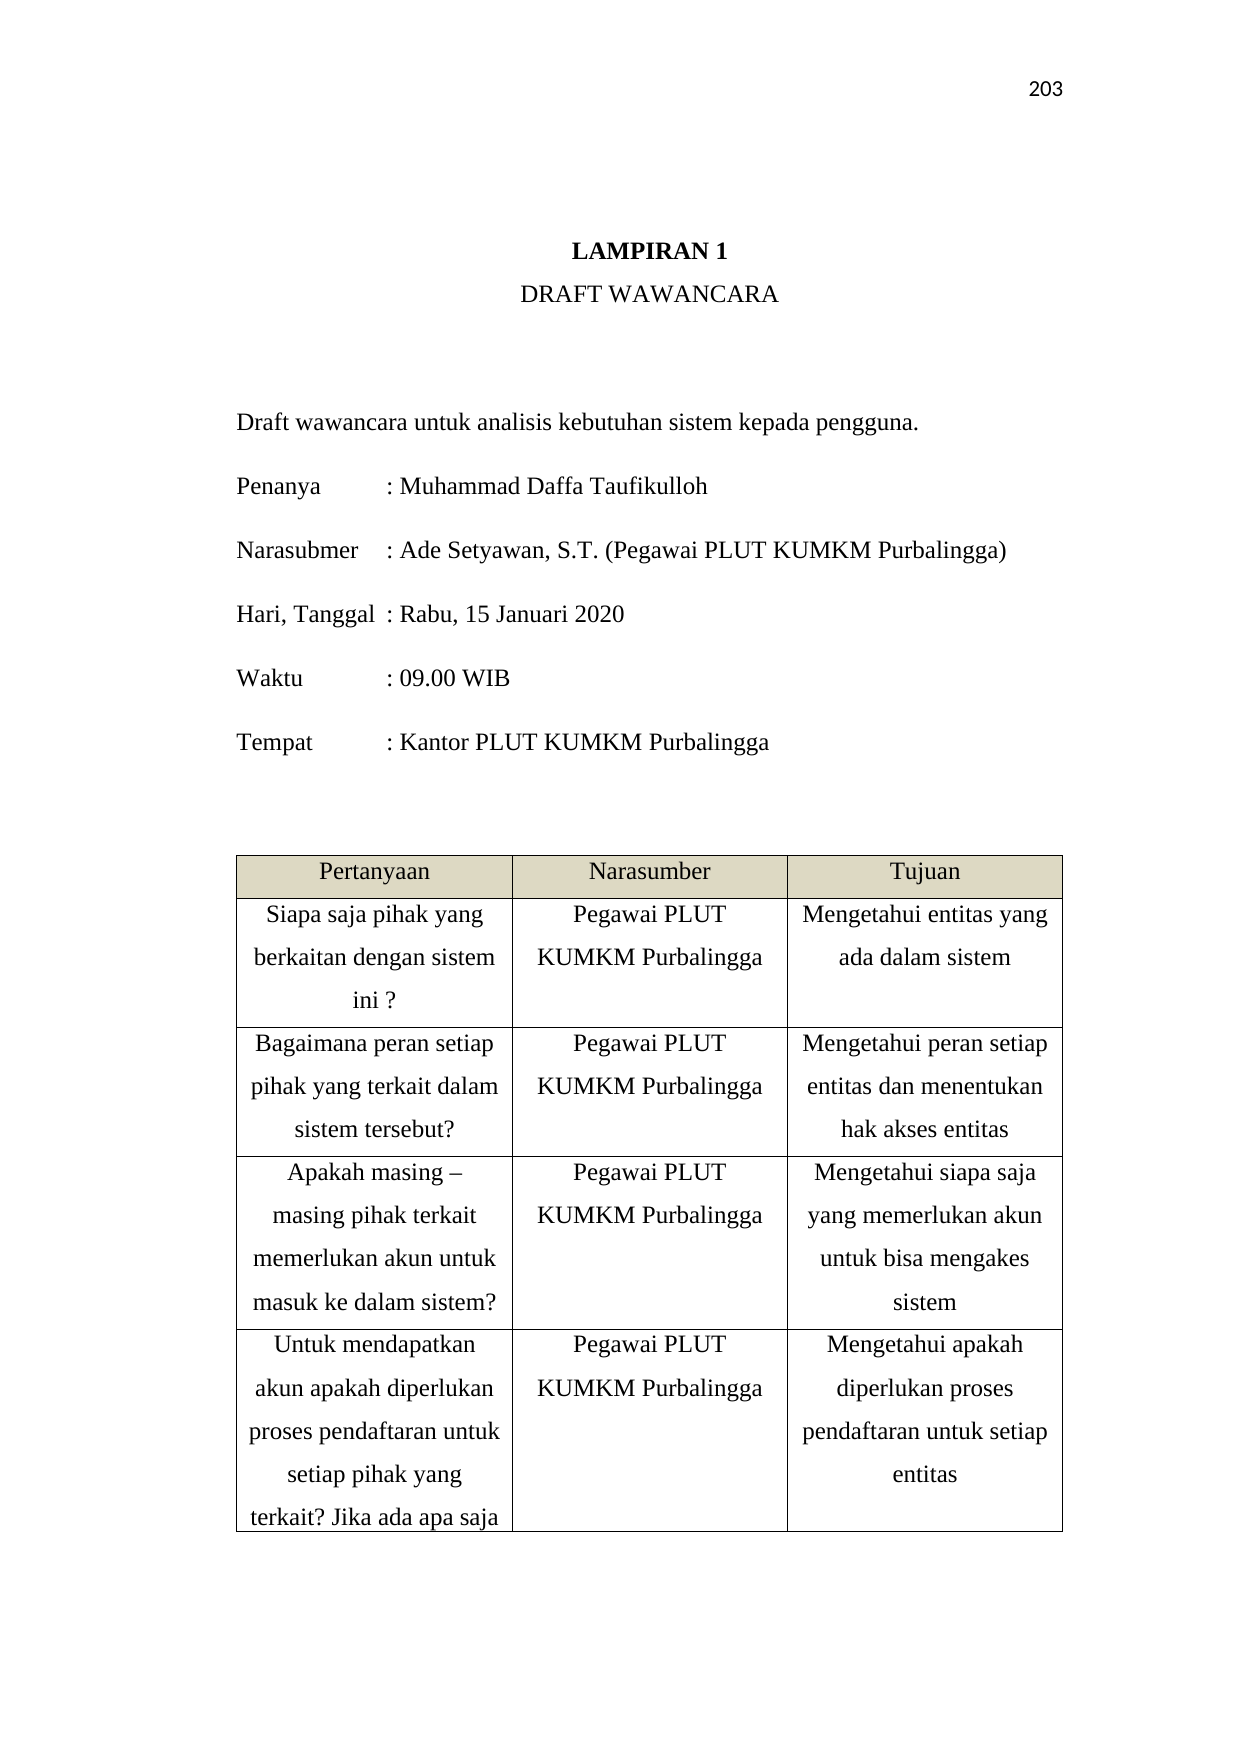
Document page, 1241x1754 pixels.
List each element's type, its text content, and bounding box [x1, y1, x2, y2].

text Narasubmer : Ade Setyawan, S.T. (Pegawai PLUT KUMKM Purbalingga) [236, 535, 1063, 564]
text Draft wawancara untuk analisis kebutuhan sistem kepada pengguna. [236, 407, 1063, 436]
text DRAFT WAWANCARA [236, 279, 1063, 308]
table_cell Apakah masing – masing pihak terkait memerlukan akun untuk masuk ke dalam sistem? [237, 1157, 512, 1328]
text Hari, Tanggal : Rabu, 15 Januari 2020 [236, 599, 1063, 628]
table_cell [237, 1330, 512, 1531]
table_header Narasumber [513, 856, 787, 898]
table_cell Mengetahui entitas yang ada dalam sistem [788, 899, 1062, 1027]
text Penanya : Muhammad Daffa Taufikulloh [236, 471, 1063, 500]
table_cell Siapa saja pihak yang berkaitan dengan sistem ini ? [237, 899, 512, 1027]
table_cell Mengetahui siapa saja yang memerlukan akun untuk bisa mengakes sistem [788, 1157, 1062, 1328]
table_header Pertanyaan [237, 856, 512, 898]
text Waktu : 09.00 WIB [236, 663, 1063, 692]
table_cell Mengetahui peran setiap entitas dan menentukan hak akses entitas [788, 1028, 1062, 1156]
text Tempat : Kantor PLUT KUMKM Purbalingga [236, 727, 1063, 756]
table_cell Bagaimana peran setiap pihak yang terkait dalam sistem tersebut? [237, 1028, 512, 1156]
table_header Tujuan [788, 856, 1062, 898]
subtitle LAMPIRAN 1 [236, 236, 1063, 265]
table_cell Pegawai PLUT KUMKM Purbalingga [513, 1028, 787, 1156]
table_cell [788, 1330, 1062, 1531]
table_cell Pegawai PLUT KUMKM Purbalingga [513, 1157, 787, 1328]
table_cell Pegawai PLUT KUMKM Purbalingga [513, 899, 787, 1027]
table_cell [513, 1330, 787, 1531]
